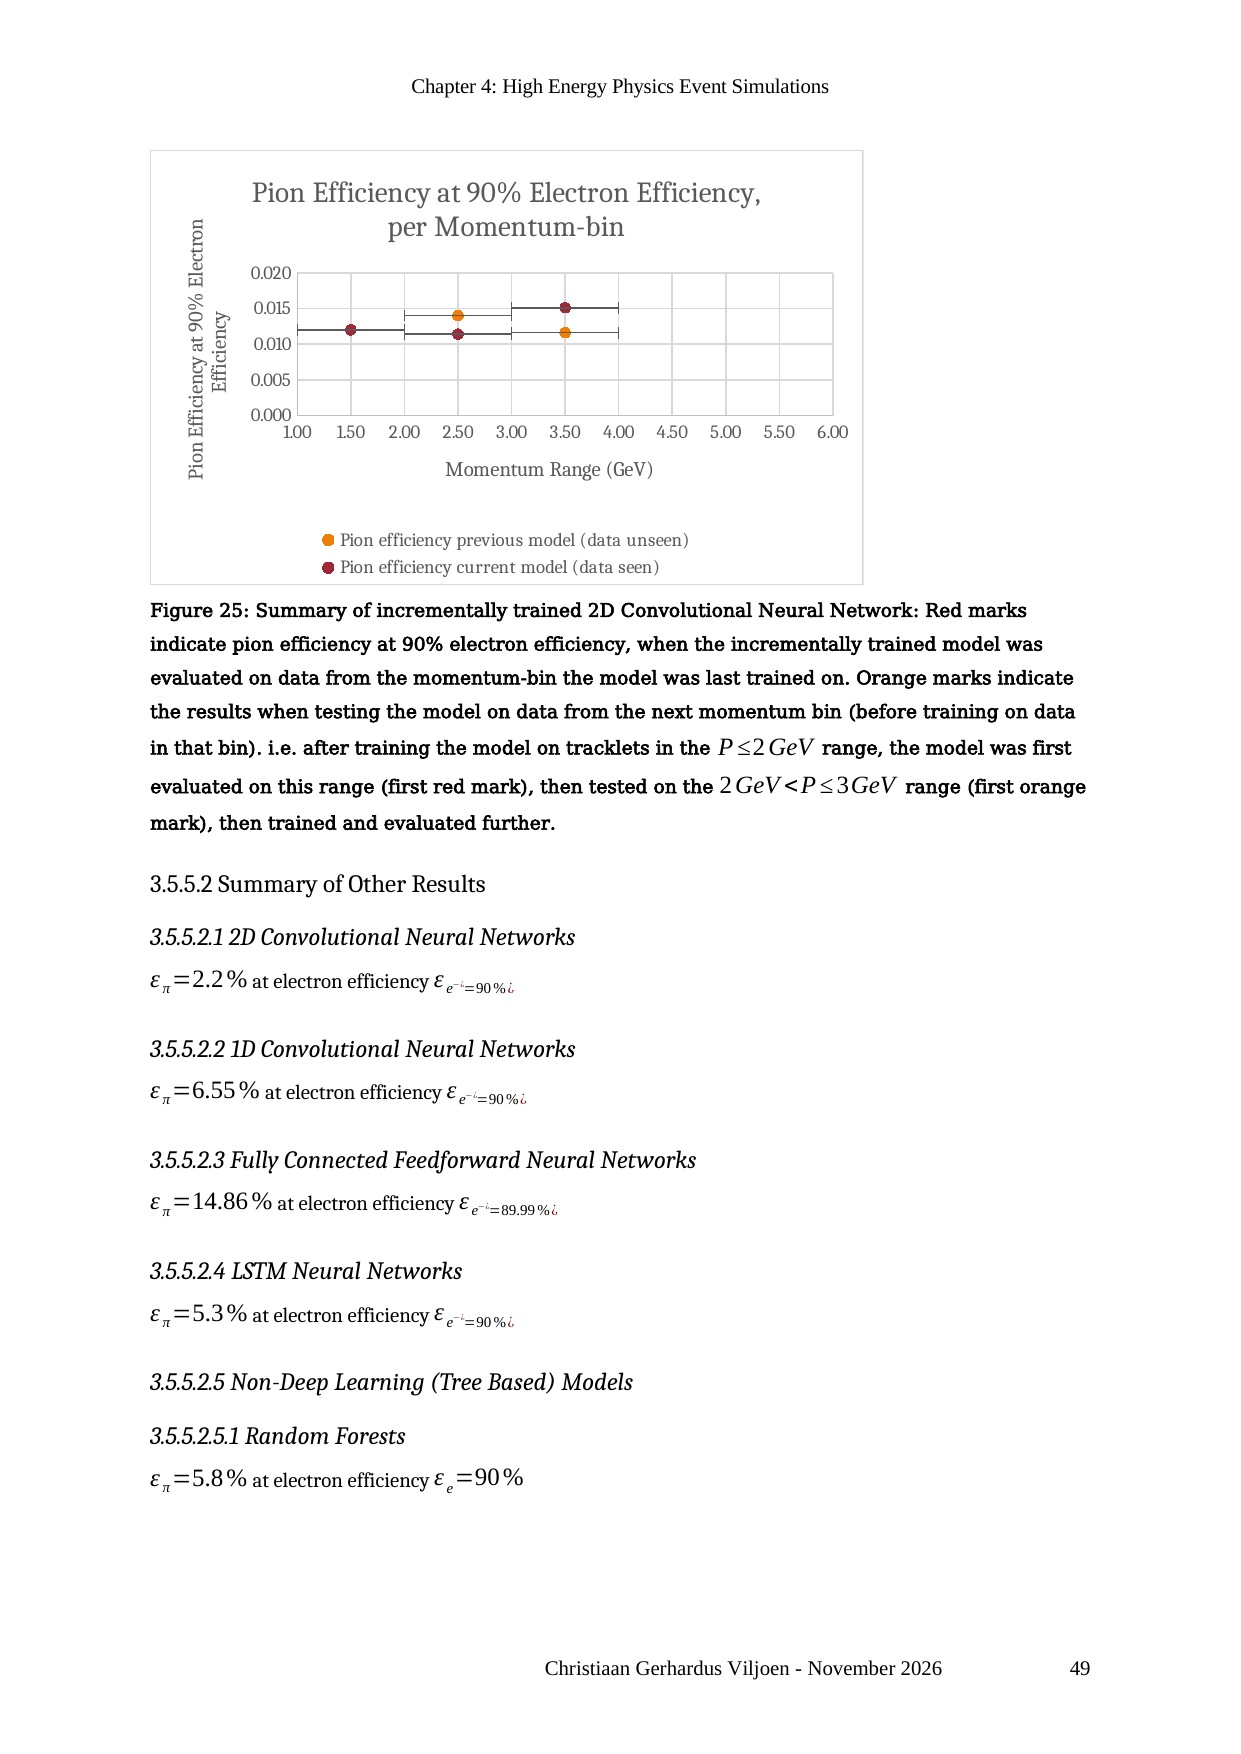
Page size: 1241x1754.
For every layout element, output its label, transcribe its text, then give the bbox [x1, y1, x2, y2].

text at electron efficiency [150, 1076, 1090, 1109]
subtitle Summary of Other Results [150, 869, 1090, 898]
subtitle Fully Connected Feedforward Neural Networks [150, 1146, 1090, 1174]
text Figure 25: Summary of incrementally trained 2D Convolutional Neural Network: Red marks indicate pion efficiency at 90% electron efficiency, when the incrementally trained model was evaluated on data from the momentum-bin the model was last trained on. Orange marks indicate the results when testing the model on data from the next momentum bin (before training on data in that bin). i.e. after training the model on tracklets in the range, the model was first evaluated on this range (first red mark), then tested on the range (first orange mark), then trained and evaluated further. [150, 598, 1090, 833]
text at electron efficiency [150, 1298, 1090, 1331]
subtitle Non-Deep Learning (Tree Based) Models [150, 1368, 1090, 1397]
subtitle 1D Convolutional Neural Networks [150, 1034, 1090, 1063]
subtitle 2D Convolutional Neural Networks [150, 923, 1090, 952]
text at electron efficiency [150, 1187, 1090, 1220]
subtitle Random Forests [150, 1422, 1090, 1451]
text at electron efficiency [150, 1463, 1090, 1497]
subtitle LSTM Neural Networks [150, 1257, 1090, 1286]
text at electron efficiency [150, 964, 1090, 998]
